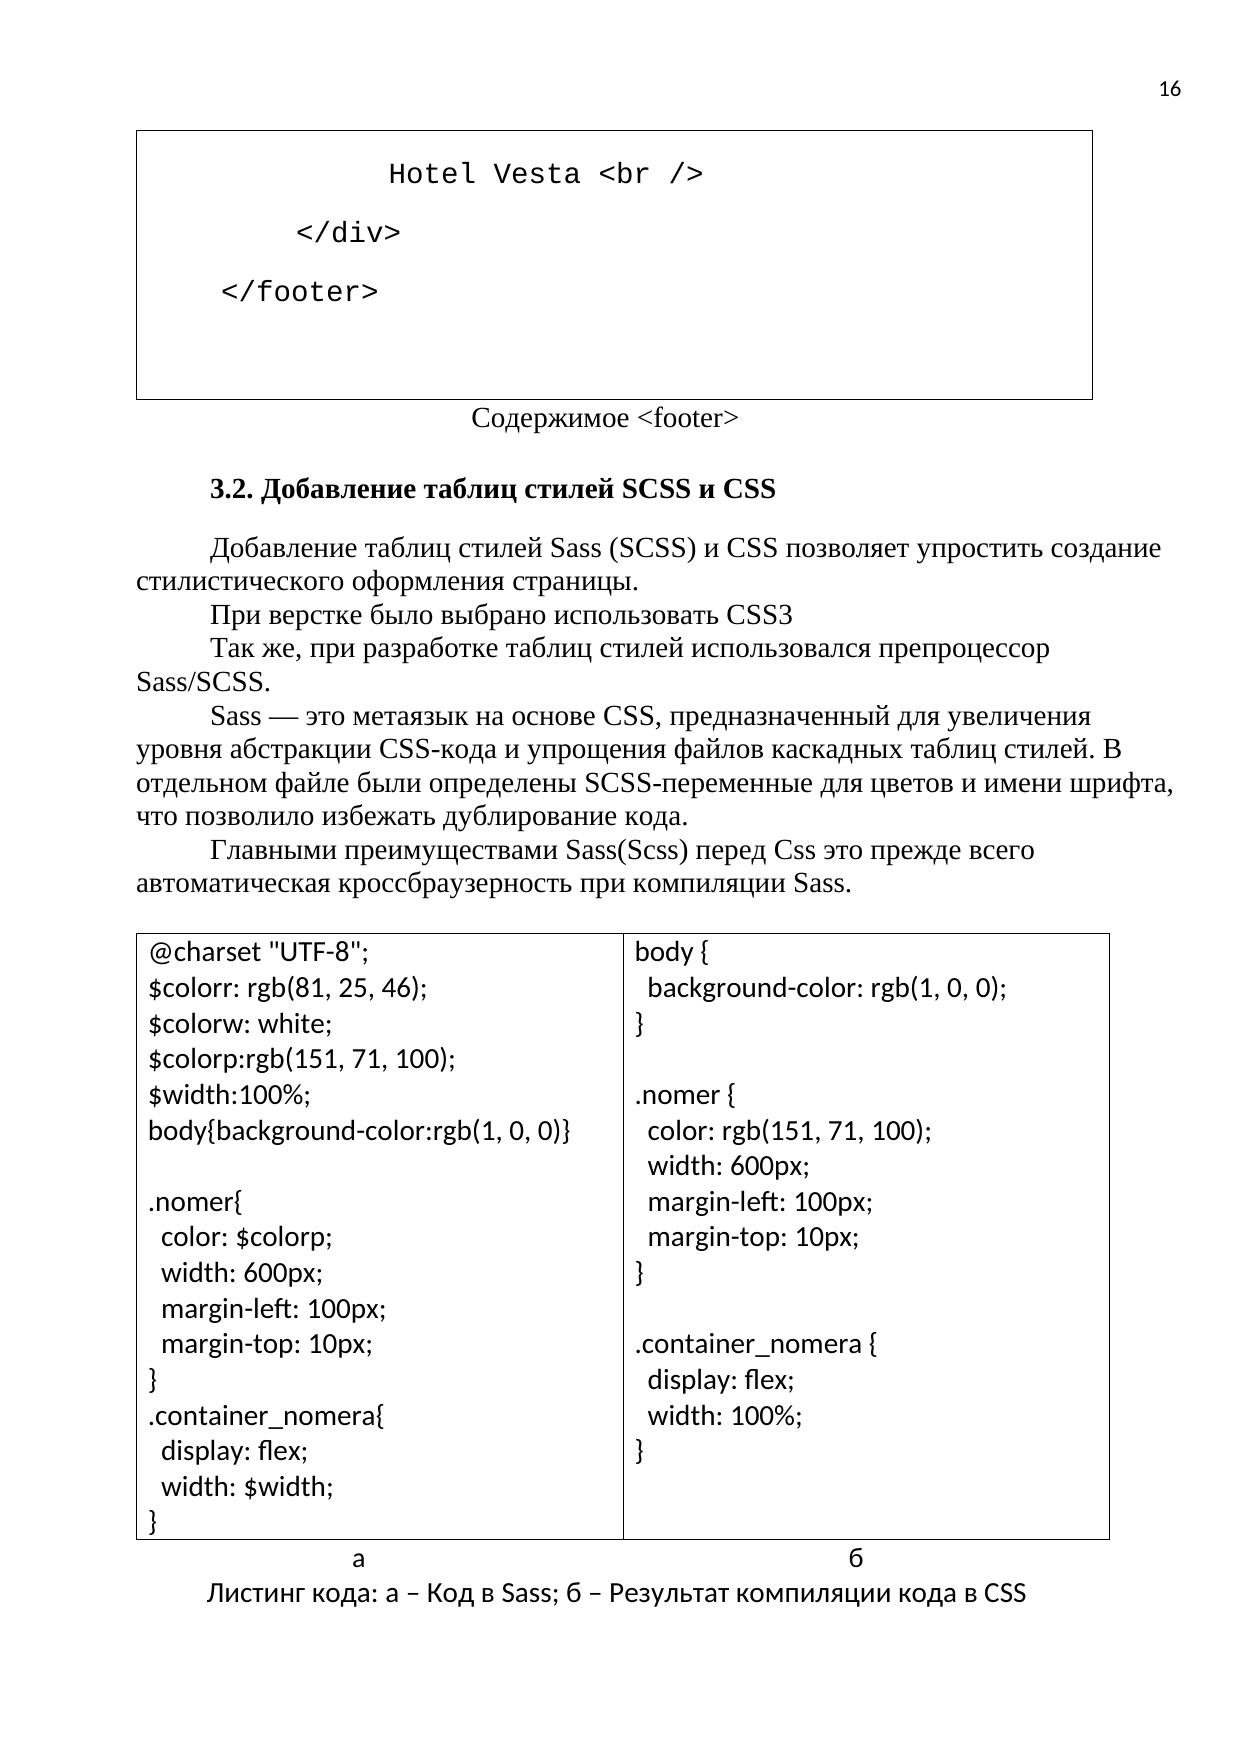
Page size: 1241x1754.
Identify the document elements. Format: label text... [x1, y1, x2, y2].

text Добавление таблиц стилей Sass (SCSS) и CSS позволяет упростить создание стилистического оформления страницы. [136, 530, 1181, 597]
table_header body { background-color: rgb(1, 0, 0); } .nomer { color: rgb(151, 71, 100); width: 600px; margin-left: 100px; margin-top: 10px; } .container_nomera { display: flex; width: 100%; } [624, 934, 1109, 1539]
text 3.2. Добавление таблиц стилей SCSS и CSS [136, 471, 1181, 505]
text При верстке было выбрано использовать CSS3 [136, 597, 1181, 631]
text а б [136, 1540, 1181, 1574]
text Так же, при разработке таблиц стилей использовался препроцессор Sass/SCSS. [136, 631, 1181, 698]
table_header @charset "UTF-8"; $colorr: rgb(81, 25, 46); $colorw: white; $colorp:rgb(151, 71, 100); $width:100%; body{background-color:rgb(1, 0, 0)} .nomer{ color: $colorp; width: 600px; margin-left: 100px; margin-top: 10px; } .container_nomera{ display: flex; width: $width; } [137, 934, 623, 1539]
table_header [137, 131, 1092, 399]
text Листинг кода: а – Код в Sass; б – Результат компиляции кода в CSS [136, 1574, 1181, 1610]
text Главными преимуществами Sass(Scss) перед Css это прежде всего автоматическая кроссбраузерность при компиляции Sass. [136, 832, 1181, 899]
text Содержимое <footer> [136, 400, 1181, 434]
text Sass — это метаязык на основе CSS, предназначенный для увеличения уровня абстракции CSS-кода и упрощения файлов каскадных таблиц стилей. В отдельном файле были определены SCSS-переменные для цветов и имени шрифта, что позволило избежать дублирование кода. [136, 698, 1181, 832]
